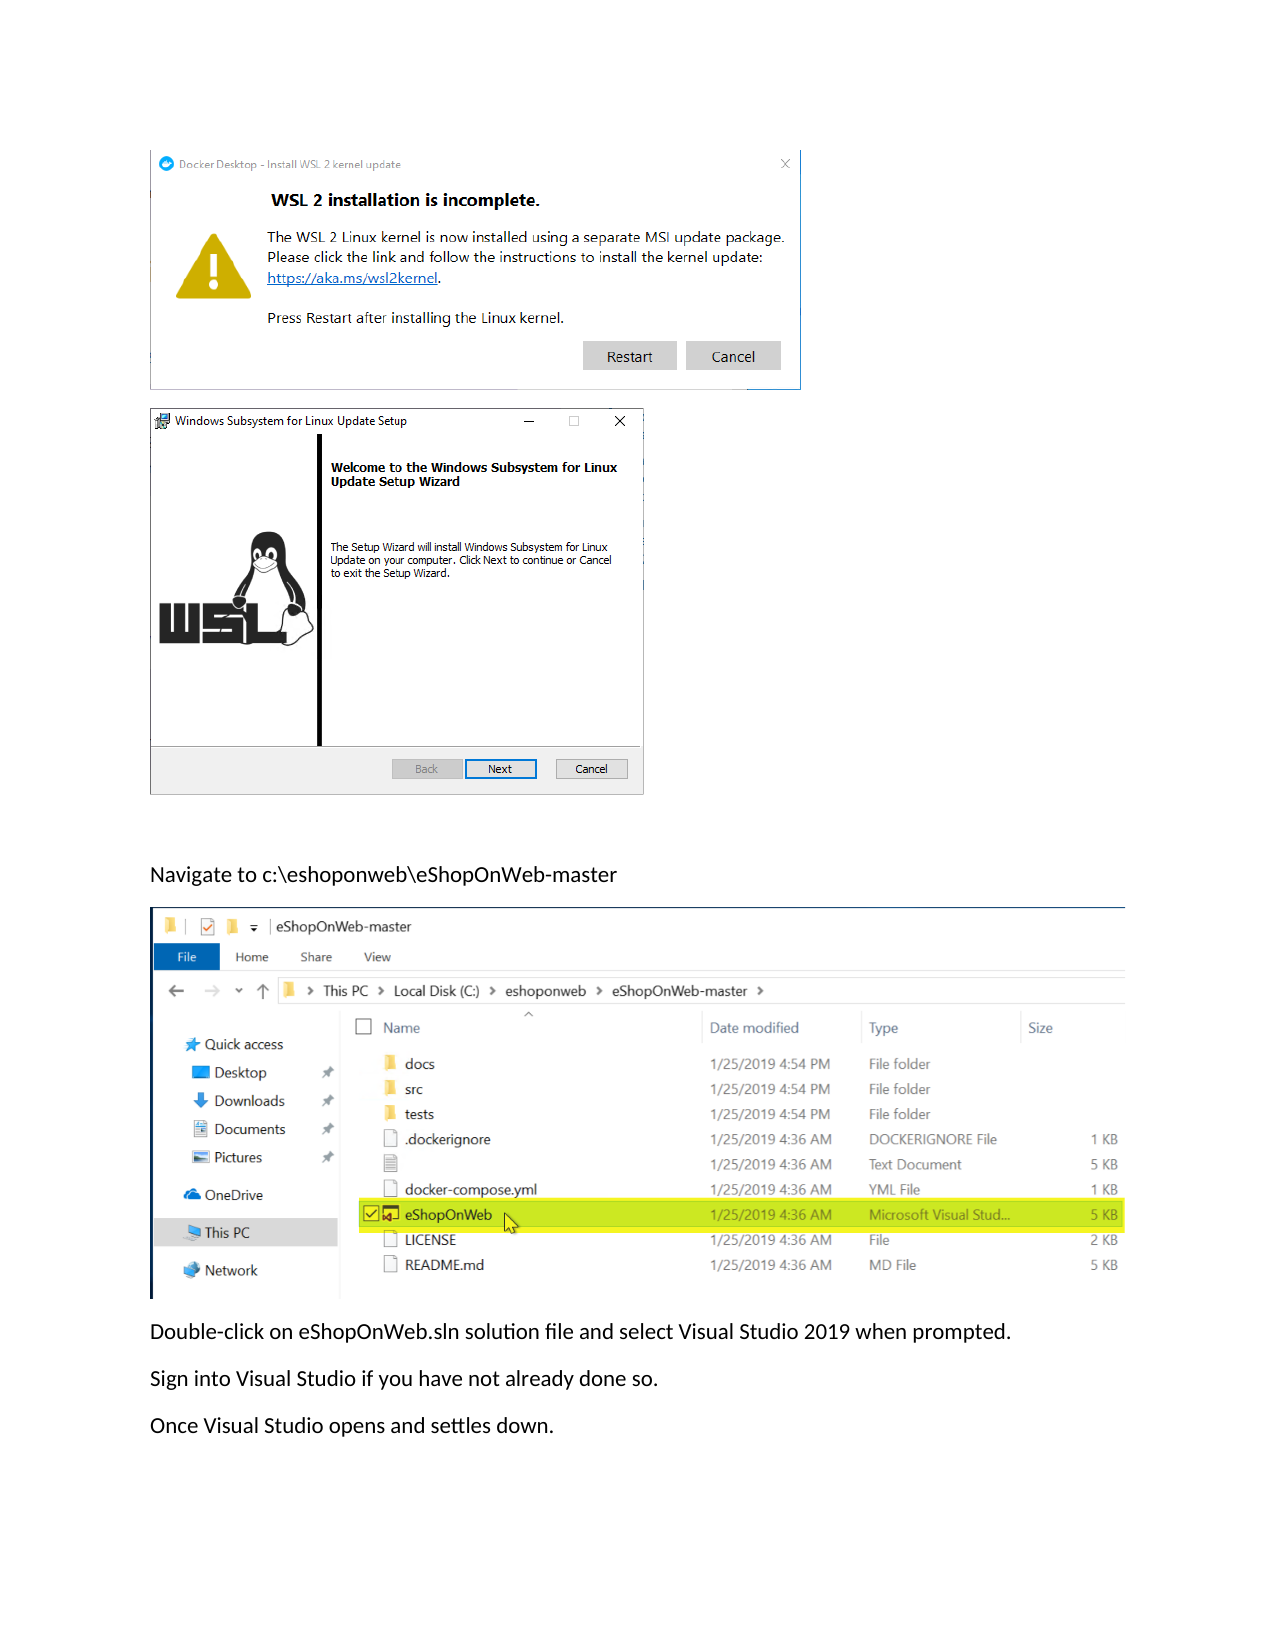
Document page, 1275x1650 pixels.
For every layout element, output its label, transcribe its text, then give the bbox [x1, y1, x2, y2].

picture [150, 150, 801, 390]
picture [150, 408, 644, 795]
text Sign into Visual Studio if you have not already done so. [150, 1364, 1125, 1392]
picture [150, 907, 1125, 1299]
text Navigate to c:\eshoponweb\eShopOnWeb-master [150, 861, 1125, 889]
text Double-click on eShopOnWeb.sln solution file and select Visual Studio 2019 when prompted. [150, 1317, 1125, 1346]
text Once Visual Studio opens and settles down. [150, 1411, 1125, 1439]
